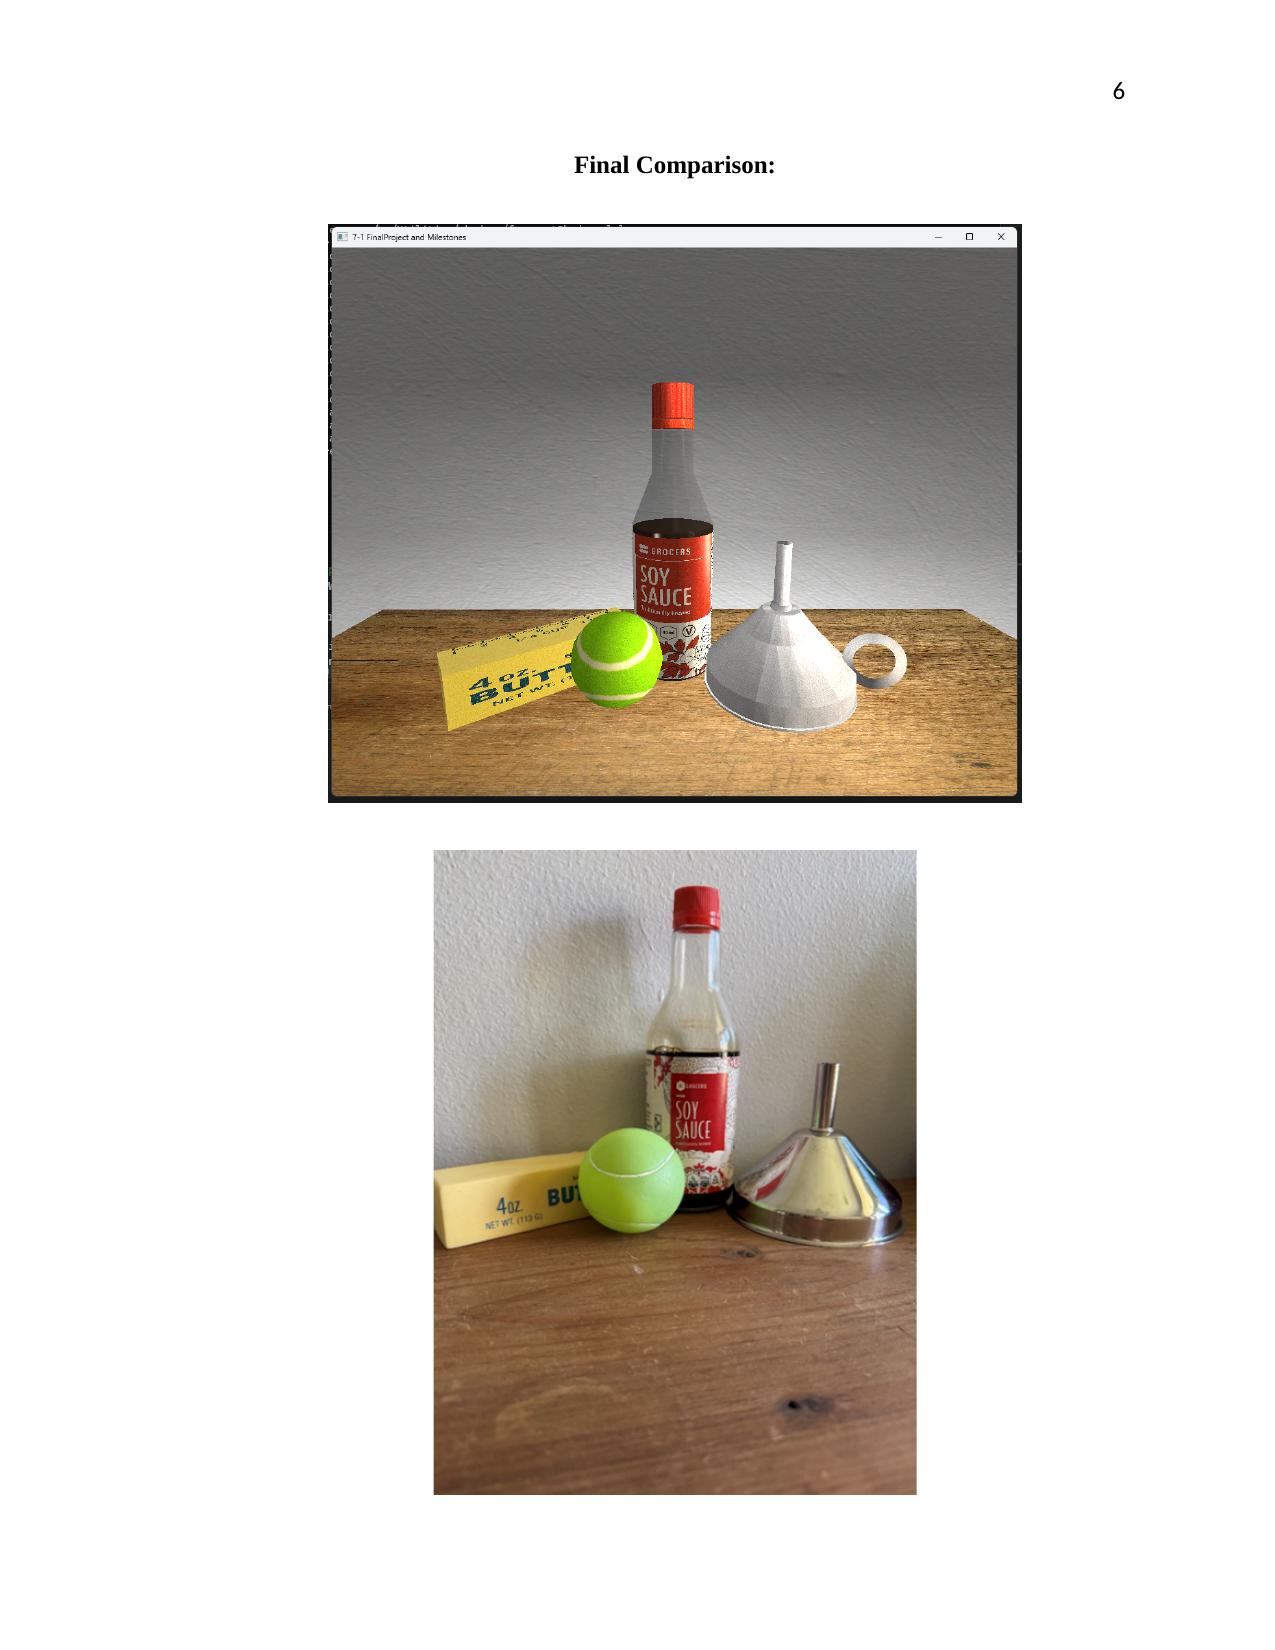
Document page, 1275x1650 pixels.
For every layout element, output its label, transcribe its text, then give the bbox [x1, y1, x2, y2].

picture [328, 224, 1022, 803]
picture [433, 850, 917, 1495]
text Final Comparison: [150, 150, 1125, 179]
